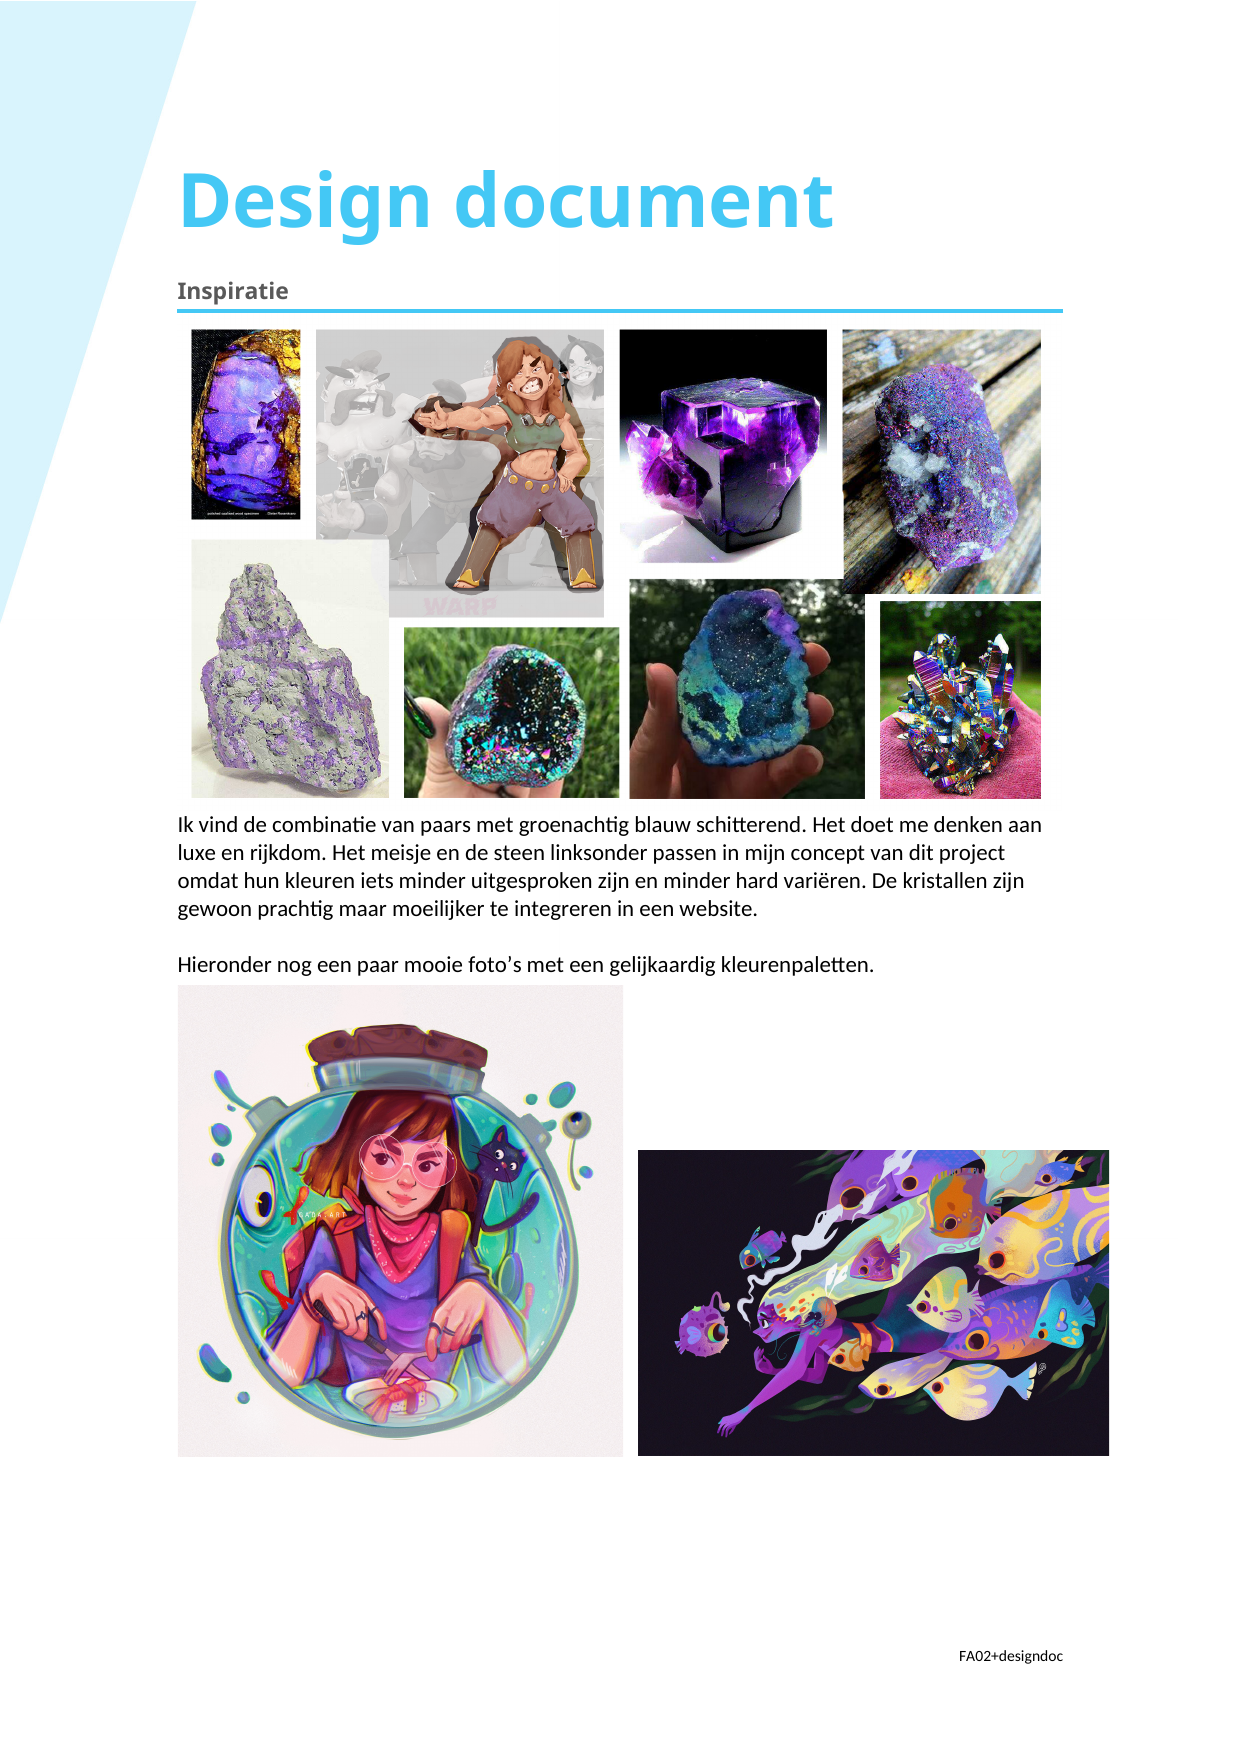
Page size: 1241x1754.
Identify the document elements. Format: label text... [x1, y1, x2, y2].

picture [0, 1, 1179, 1457]
subtitle Inspiratie [177, 275, 1063, 309]
text Hieronder nog een paar mooie foto’s met een gelijkaardig kleurenpaletten. [177, 950, 1063, 978]
text Ik vind de combinatie van paars met groenachtig blauw schitterend. Het doet me denken aan luxe en rijkdom. Het meisje en de steen linksonder passen in mijn concept van dit project omdat hun kleuren iets minder uitgesproken zijn en minder hard variëren. De kristallen zijn gewoon prachtig maar moeilijker te integreren in een website. [177, 810, 1063, 922]
subtitle Design document [177, 148, 1063, 250]
